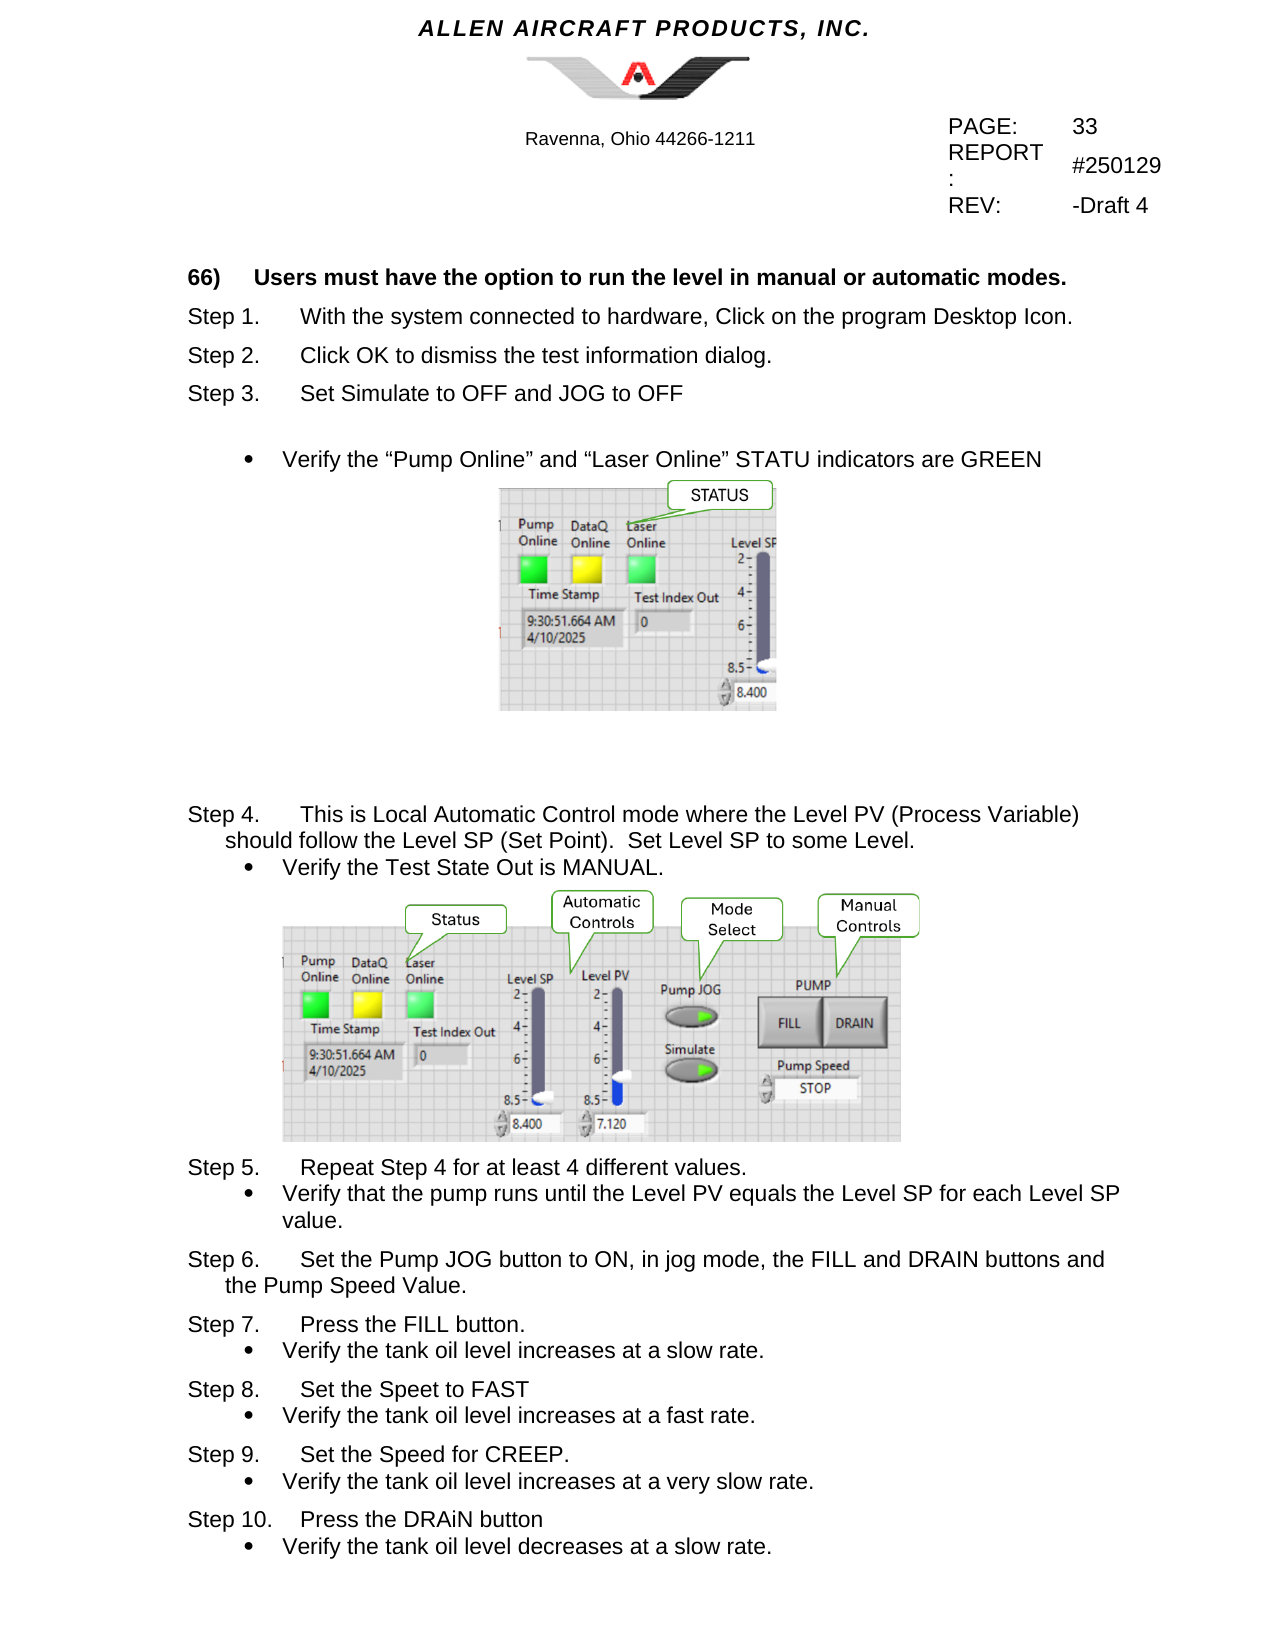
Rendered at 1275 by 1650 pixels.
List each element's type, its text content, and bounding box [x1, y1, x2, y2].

text Verify that the pump runs until the Level PV equals the Level SP for each Level SP value. [244, 1180, 1125, 1233]
text Press the FILL button. [187, 1311, 1125, 1337]
text This is Local Automatic Control mode where the Level PV (Process Variable) should follow the Level SP (Set Point). Set Level SP to some Level. [187, 801, 1125, 853]
picture [498, 478, 777, 711]
list With the system connected to hardware, Click on the program Desktop Icon. [187, 303, 1125, 329]
text Set the Speet to FAST [187, 1376, 1125, 1402]
text Verify the tank oil level increases at a very slow rate. [244, 1468, 1125, 1494]
text Verify the Test State Out is MANUAL. [244, 853, 1125, 880]
list Set Simulate to OFF and JOG to OFF [187, 380, 1125, 407]
text Repeat Step 4 for at least 4 different values. [187, 1154, 1125, 1180]
text Verify the tank oil level decreases at a slow rate. [244, 1533, 1125, 1559]
text Press the DRAiN button [187, 1506, 1125, 1533]
text Users must have the option to run the level in manual or automatic modes. [187, 264, 1125, 290]
text Verify the tank oil level increases at a slow rate. [244, 1337, 1125, 1363]
text Verify the tank oil level increases at a fast rate. [244, 1402, 1125, 1429]
text Set the Pump JOG button to ON, in jog mode, the FILL and DRAIN buttons and the Pump Speed Value. [187, 1246, 1125, 1298]
text Set the Speed for CREEP. [187, 1441, 1125, 1468]
picture [282, 886, 920, 1142]
list Click OK to dismiss the test information dialog. [187, 342, 1125, 368]
text Verify the “Pump Online” and “Laser Online” STATU indicators are GREEN [244, 446, 1125, 472]
